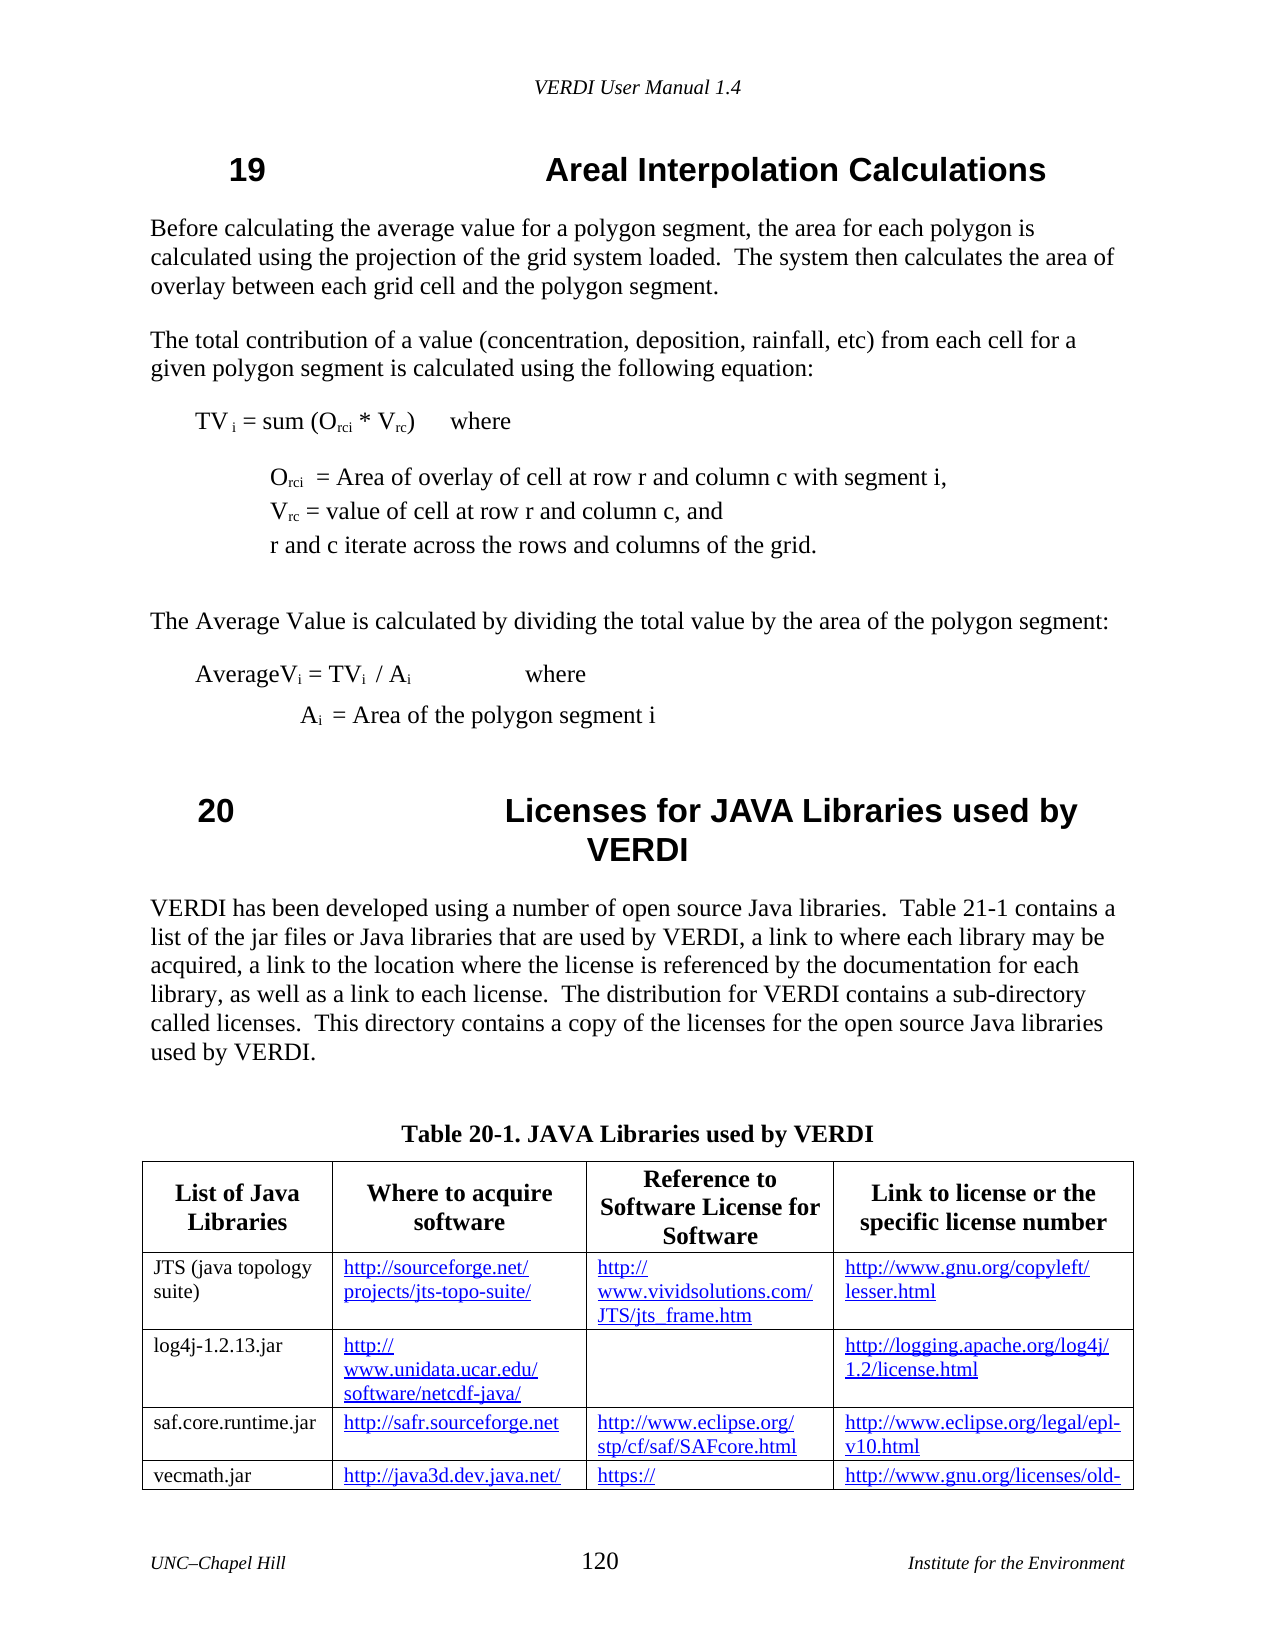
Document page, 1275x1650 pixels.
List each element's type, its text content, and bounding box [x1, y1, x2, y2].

table_header List of Java Libraries [143, 1162, 332, 1252]
table_cell http://www.eclipse.org/stp/cf/saf/SAFcore.html [587, 1408, 833, 1460]
text Before calculating the average value for a polygon segment, the area for each polygon is calculated using the projection of the grid system loaded. The system then calculates the area of overlay between each grid cell and the polygon segment. [150, 213, 1125, 300]
table_cell http://sourceforge.net/projects/jts-topo-suite/ [333, 1253, 586, 1329]
text AverageVi = TVi / Ai where [0, 660, 1125, 688]
table_cell [587, 1330, 833, 1407]
text TV i = sum (Orci * Vrc) where [0, 407, 1125, 435]
table_cell http://www.eclipse.org/legal/epl-v10.html [834, 1408, 1133, 1460]
table_cell http://www.gnu.org/copyleft/lesser.html [834, 1253, 1133, 1329]
text VERDI has been developed using a number of open source Java libraries. Table 21-1 contains a list of the jar files or Java libraries that are used by VERDI, a link to where each library may be acquired, a link to the location where the license is referenced by the documentation for each library, as well as a link to each license. The distribution for VERDI contains a sub-directory called licenses. This directory contains a copy of the licenses for the open source Java libraries used by VERDI. [150, 893, 1125, 1066]
table_cell saf.core.runtime.jar [143, 1408, 332, 1460]
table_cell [333, 1461, 586, 1489]
text The total contribution of a value (concentration, deposition, rainfall, etc) from each cell for a given polygon segment is calculated using the following equation: [150, 325, 1125, 382]
subtitle Areal Interpolation Calculations [150, 150, 1125, 188]
table_header Reference to Software License for Software [587, 1162, 833, 1252]
table_cell http://safr.sourceforge.net [333, 1408, 586, 1460]
table_cell JTS (java topology suite) [143, 1253, 332, 1329]
table_header Link to license or the specific license number [834, 1162, 1133, 1252]
text r and c iterate across the rows and columns of the grid. [0, 531, 1125, 559]
table_cell http://www.unidata.ucar.edu/software/netcdf-java/ [333, 1330, 586, 1407]
text Ai = Area of the polygon segment i [0, 701, 1125, 729]
text Orci = Area of overlay of cell at row r and column c with segment i, [0, 462, 1125, 491]
table_cell log4j-1.2.13.jar [143, 1330, 332, 1407]
subtitle Licenses for JAVA Libraries used by VERDI [150, 791, 1125, 868]
text The Average Value is calculated by dividing the total value by the area of the polygon segment: [150, 606, 1125, 635]
table_header Where to acquire software [333, 1162, 586, 1252]
table_cell http://www.vividsolutions.com/JTS/jts_frame.htm [587, 1253, 833, 1329]
text Table 20-1. JAVA Libraries used by VERDI [150, 1119, 1125, 1148]
table_cell http://logging.apache.org/log4j/1.2/license.html [834, 1330, 1133, 1407]
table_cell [587, 1461, 833, 1489]
table_cell vecmath.jar [143, 1461, 332, 1489]
text Vrc = value of cell at row r and column c, and [0, 497, 1125, 525]
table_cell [834, 1461, 1133, 1489]
